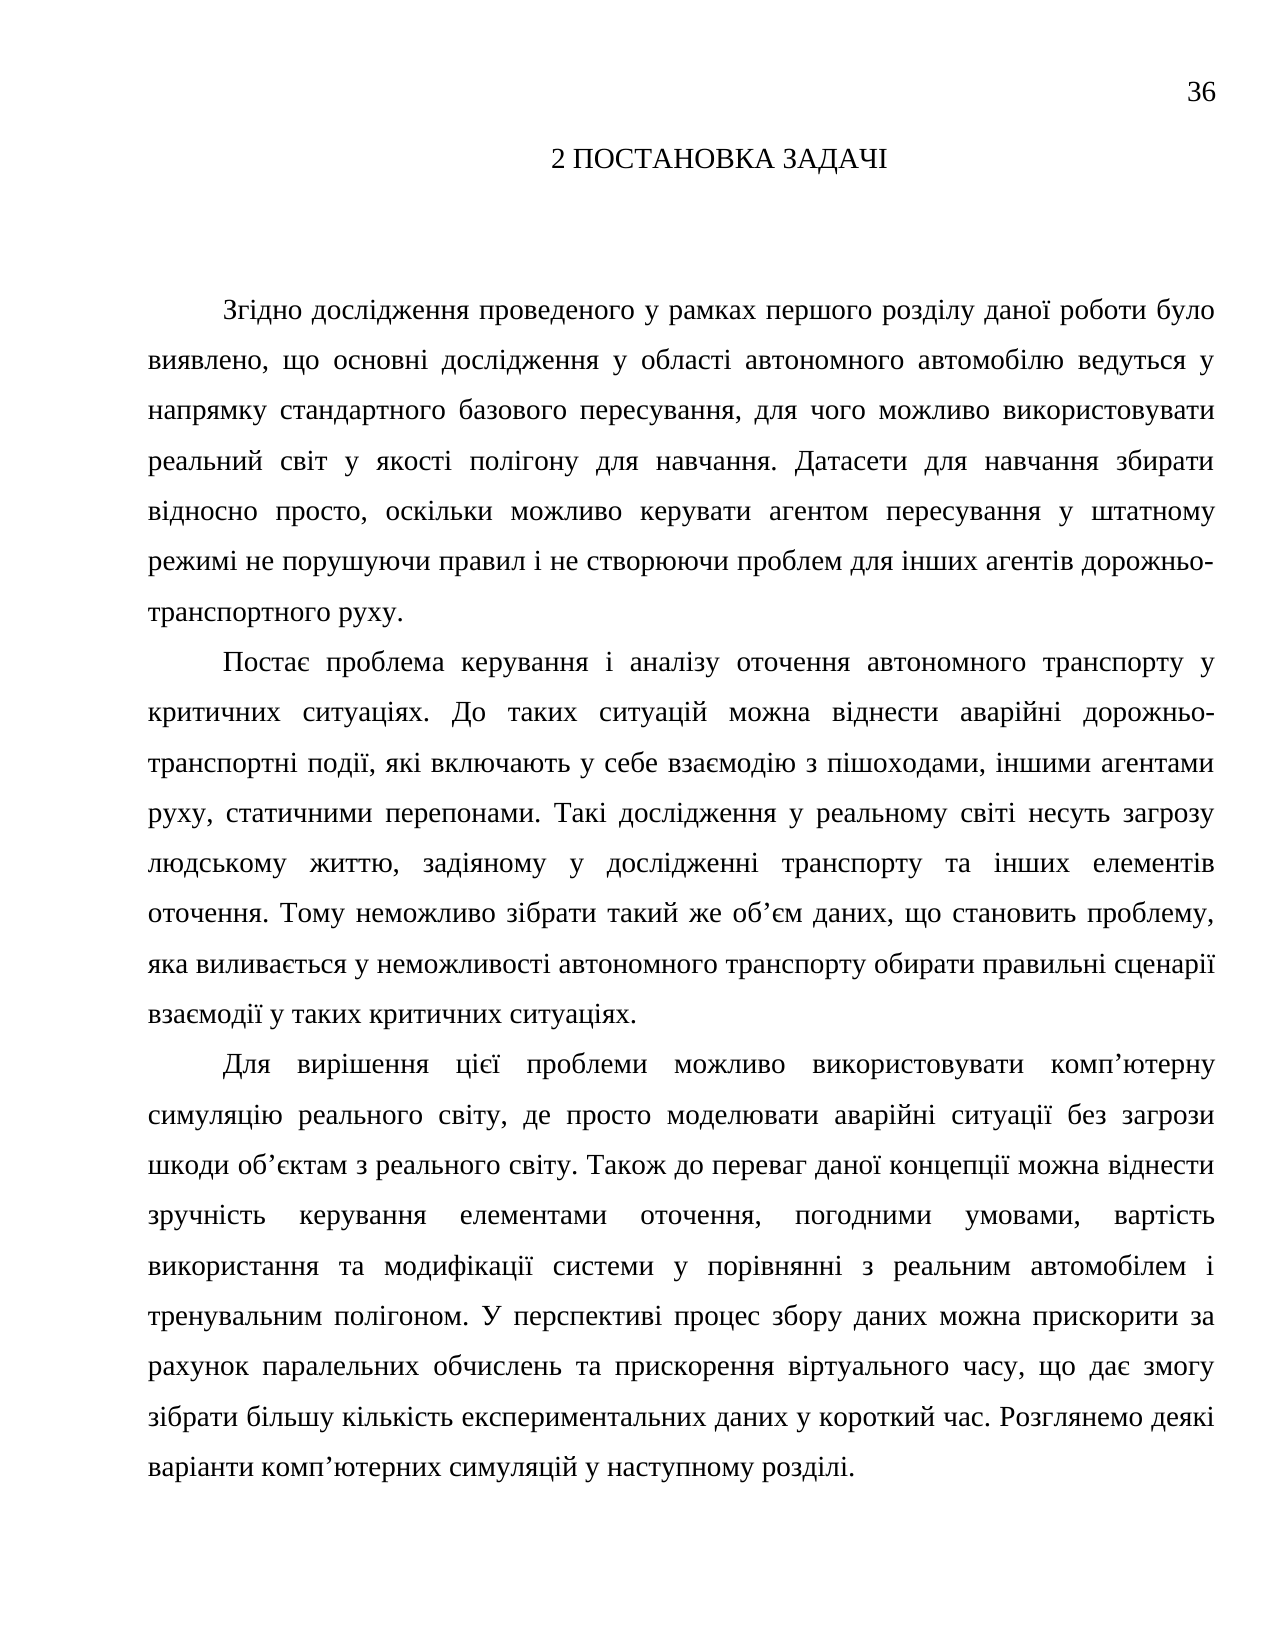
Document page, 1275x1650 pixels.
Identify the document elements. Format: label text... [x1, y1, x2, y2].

text Постає проблема керування і аналізу оточення автономного транспорту у критичних ситуаціях. До таких ситуацій можна віднести аварійні дорожньо-транспортні події, які включають у себе взаємодію з пішоходами, іншими агентами руху, статичними перепонами. Такі дослідження у реальному світі несуть загрозу людському життю, задіяному у дослідженні транспорту та інших елементів оточення. Тому неможливо зібрати такий же об’єм даних, що становить проблему, яка виливається у неможливості автономного транспорту обирати правильні сценарії взаємодії у таких критичних ситуаціях. [148, 644, 1216, 1030]
text Для вирішення цієї проблеми можливо використовувати комп’ютерну симуляцію реального світу, де просто моделювати аварійні ситуації без загрози шкоди об’єктам з реального світу. Також до переваг даної концепції можна віднести зручність керування елементами оточення, погодними умовами, вартість використання та модифікації системи у порівнянні з реальним автомобілем і тренувальним полігоном. У перспективі процес збору даних можна прискорити за рахунок паралельних обчислень та прискорення віртуального часу, що дає змогу зібрати більшу кількість експериментальних даних у короткий час. Розглянемо деякі варіанти комп’ютерних симуляцій у наступному розділі. [148, 1047, 1216, 1483]
text Згідно дослідження проведеного у рамках першого розділу даної роботи було виявлено, що основні дослідження у області автономного автомобілю ведуться у напрямку стандартного базового пересування, для чого можливо використовувати реальний світ у якості полігону для навчання. Датасети для навчання збирати відносно просто, оскільки можливо керувати агентом пересування у штатному режимі не порушуючи правил і не створюючи проблем для інших агентів дорожньо-транспортного руху. [148, 292, 1216, 627]
subtitle 2 ПОСТАНОВКА ЗАДАЧІ [148, 141, 1216, 174]
